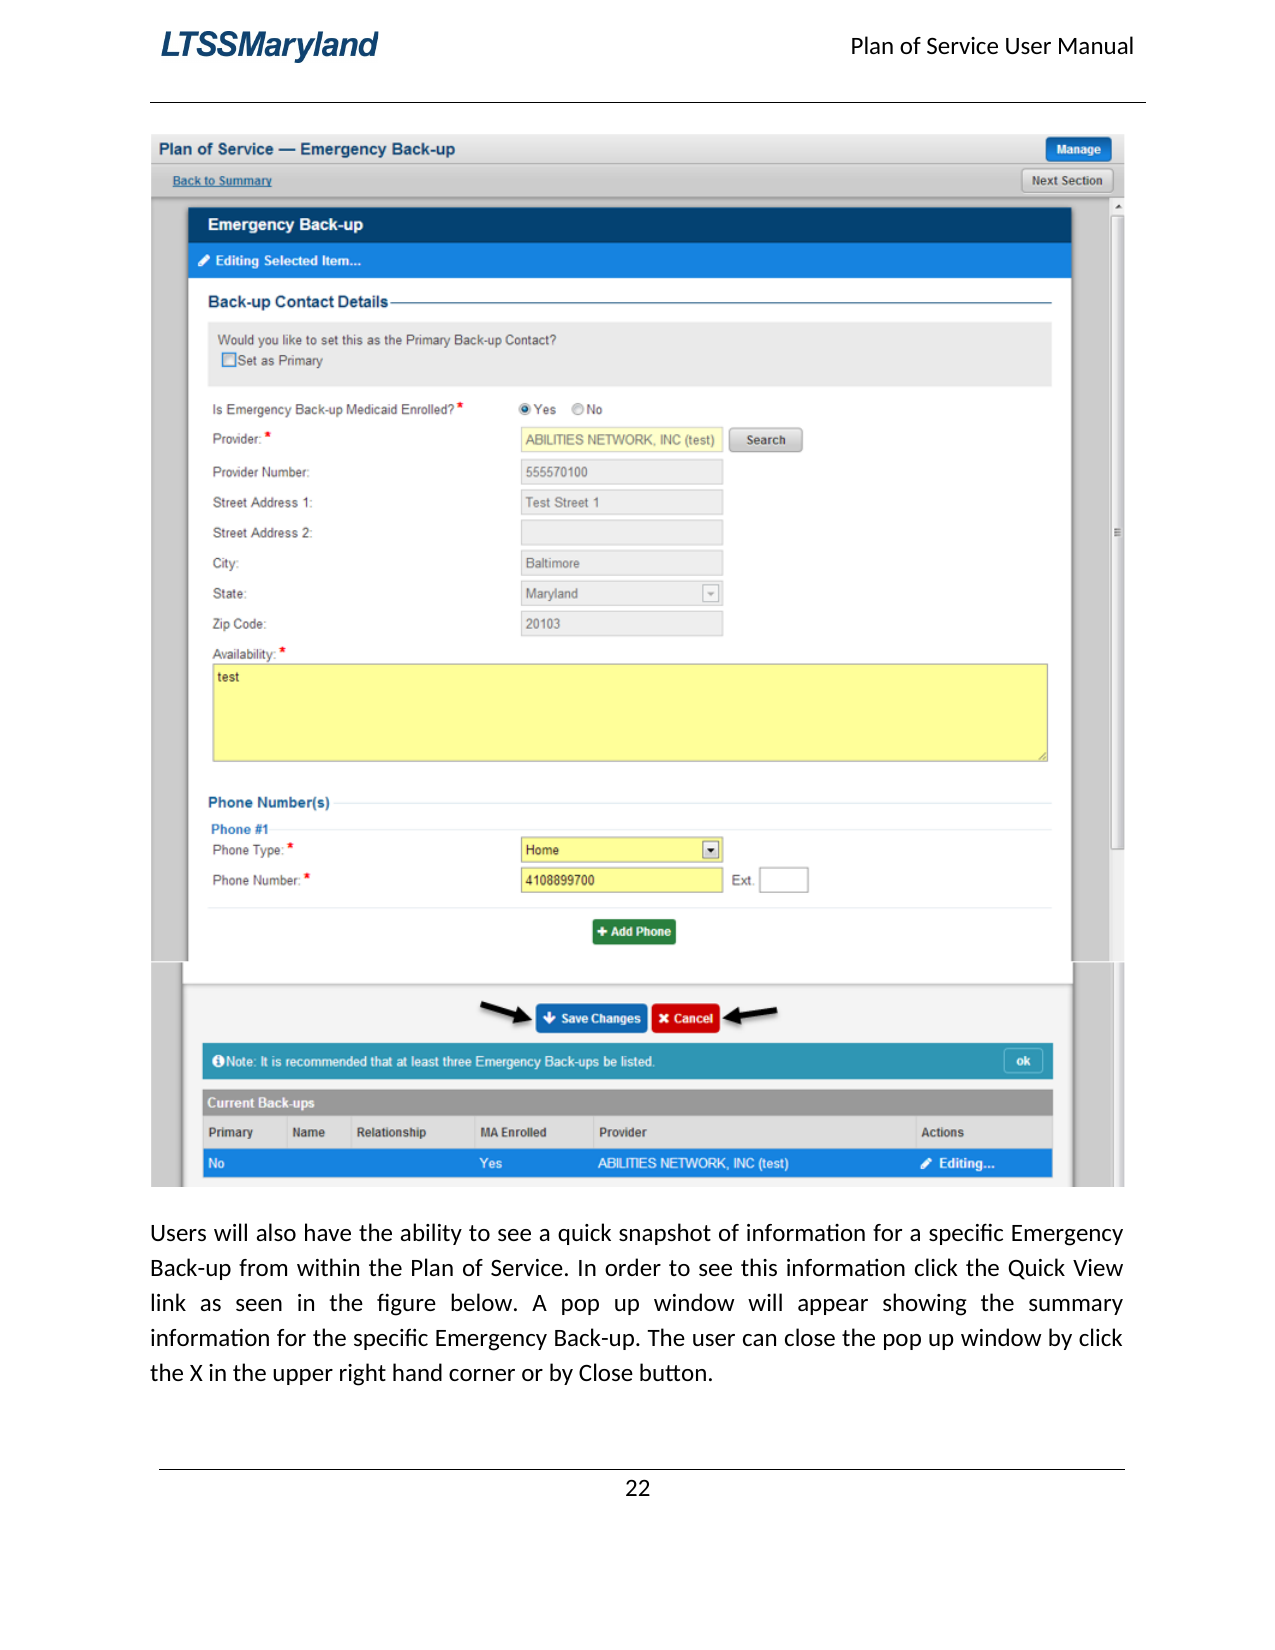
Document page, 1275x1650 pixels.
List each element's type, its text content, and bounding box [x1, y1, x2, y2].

text Users will also have the ability to see a quick snapshot of information for a specific Emergency Back-up from within the Plan of Service. In order to see this information click the Quick View link as seen in the figure below. A pop up window will appear showing the summary information for the specific Emergency Back-up. The user can close the pop up window by click the X in the upper right hand corner or by Close button. [150, 1217, 1125, 1388]
picture [150, 133, 1125, 1187]
picture [161, 31, 379, 63]
